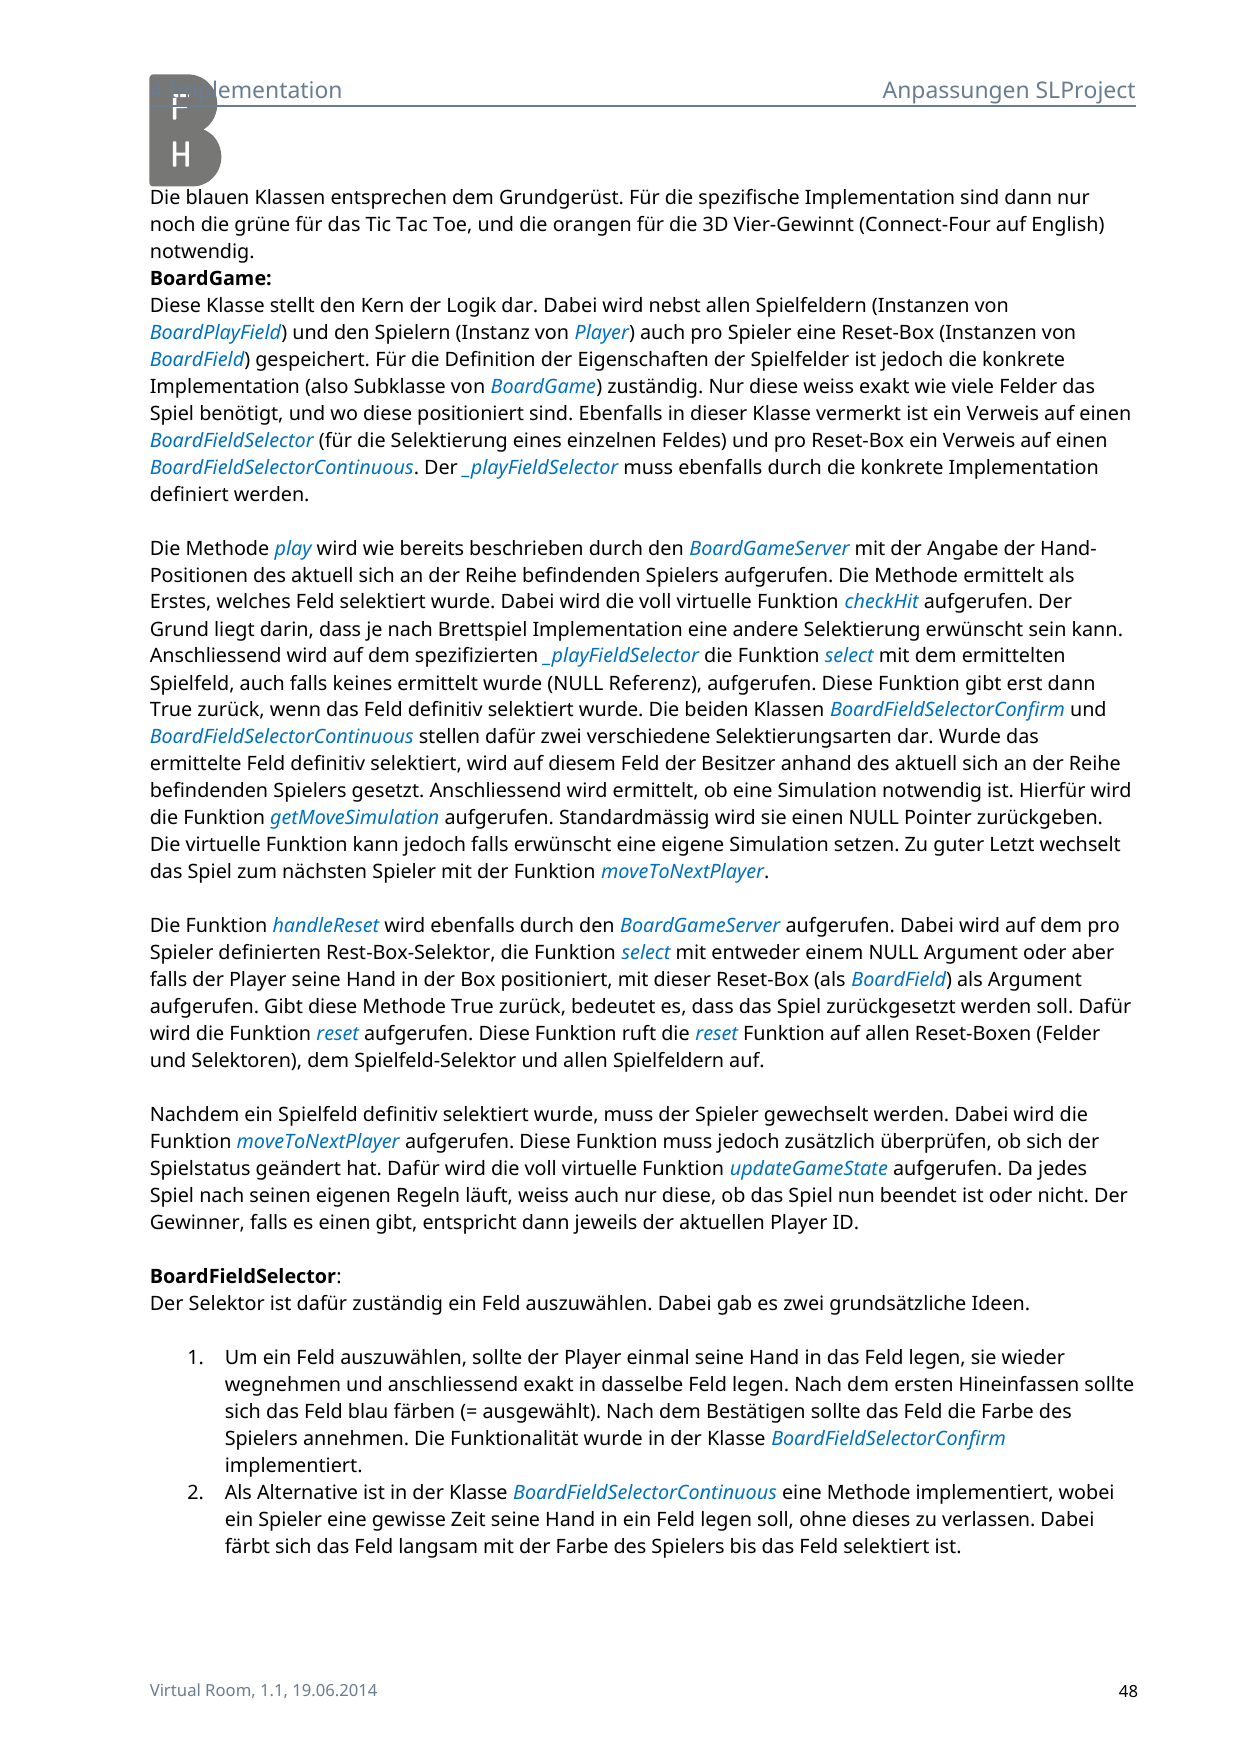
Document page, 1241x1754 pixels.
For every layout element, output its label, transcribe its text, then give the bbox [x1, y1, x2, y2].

text Die Funktion handleReset wird ebenfalls durch den BoardGameServer aufgerufen. Dabei wird auf dem pro Spieler definierten Rest-Box-Selektor, die Funktion select mit entweder einem NULL Argument oder aber falls der Player seine Hand in der Box positioniert, mit dieser Reset-Box (als BoardField) als Argument aufgerufen. Gibt diese Methode True zurück, bedeutet es, dass das Spiel zurückgesetzt werden soll. Dafür wird die Funktion reset aufgerufen. Diese Funktion ruft die reset Funktion auf allen Reset-Boxen (Felder und Selektoren), dem Spielfeld-Selektor und allen Spielfeldern auf. [149, 912, 1136, 1073]
list Als Alternative ist in der Klasse BoardFieldSelectorContinuous eine Methode implementiert, wobei ein Spieler eine gewisse Zeit seine Hand in ein Feld legen soll, ohne dieses zu verlassen. Dabei färbt sich das Feld langsam mit der Farbe des Spielers bis das Feld selektiert ist. [187, 1478, 1136, 1559]
text Die Methode play wird wie bereits beschrieben durch den BoardGameServer mit der Angabe der Hand-Positionen des aktuell sich an der Reihe befindenden Spielers aufgerufen. Die Methode ermittelt als Erstes, welches Feld selektiert wurde. Dabei wird die voll virtuelle Funktion checkHit aufgerufen. Der Grund liegt darin, dass je nach Brettspiel Implementation eine andere Selektierung erwünscht sein kann. Anschliessend wird auf dem spezifizierten _playFieldSelector die Funktion select mit dem ermittelten Spielfeld, auch falls keines ermittelt wurde (NULL Referenz), aufgerufen. Diese Funktion gibt erst dann True zurück, wenn das Feld definitiv selektiert wurde. Die beiden Klassen BoardFieldSelectorConfirm und BoardFieldSelectorContinuous stellen dafür zwei verschiedene Selektierungsarten dar. Wurde das ermittelte Feld definitiv selektiert, wird auf diesem Feld der Besitzer anhand des aktuell sich an der Reihe befindenden Spielers gesetzt. Anschliessend wird ermittelt, ob eine Simulation notwendig ist. Hierfür wird die Funktion getMoveSimulation aufgerufen. Standardmässig wird sie einen NULL Pointer zurückgeben. Die virtuelle Funktion kann jedoch falls erwünscht eine eigene Simulation setzen. Zu guter Letzt wechselt das Spiel zum nächsten Spieler mit der Funktion moveToNextPlayer. [149, 534, 1136, 884]
text Die blauen Klassen entsprechen dem Grundgerüst. Für die spezifische Implementation sind dann nur noch die grüne für das Tic Tac Toe, und die orangen für die 3D Vier-Gewinnt (Connect-Four auf English) notwendig. [149, 183, 1136, 264]
text BoardFieldSelector: [149, 1262, 1136, 1289]
list Um ein Feld auszuwählen, sollte der Player einmal seine Hand in das Feld legen, sie wieder wegnehmen und anschliessend exakt in dasselbe Feld legen. Nach dem ersten Hineinfassen sollte sich das Feld blau färben (= ausgewählt). Nach dem Bestätigen sollte das Feld die Farbe des Spielers annehmen. Die Funktionalität wurde in der Klasse BoardFieldSelectorConfirm implementiert. [187, 1343, 1136, 1478]
text BoardGame: [149, 264, 1136, 291]
text Der Selektor ist dafür zuständig ein Feld auszuwählen. Dabei gab es zwei grundsätzliche Ideen. [149, 1289, 1136, 1316]
text Nachdem ein Spielfeld definitiv selektiert wurde, muss der Spieler gewechselt werden. Dabei wird die Funktion moveToNextPlayer aufgerufen. Diese Funktion muss jedoch zusätzlich überprüfen, ob sich der Spielstatus geändert hat. Dafür wird die voll virtuelle Funktion updateGameState aufgerufen. Da jedes Spiel nach seinen eigenen Regeln läuft, weiss auch nur diese, ob das Spiel nun beendet ist oder nicht. Der Gewinner, falls es einen gibt, entspricht dann jeweils der aktuellen Player ID. [149, 1100, 1136, 1235]
text Diese Klasse stellt den Kern der Logik dar. Dabei wird nebst allen Spielfeldern (Instanzen von BoardPlayField) und den Spielern (Instanz von Player) auch pro Spieler eine Reset-Box (Instanzen von BoardField) gespeichert. Für die Definition der Eigenschaften der Spielfelder ist jedoch die konkrete Implementation (also Subklasse von BoardGame) zuständig. Nur diese weiss exakt wie viele Felder das Spiel benötigt, und wo diese positioniert sind. Ebenfalls in dieser Klasse vermerkt ist ein Verweis auf einen BoardFieldSelector (für die Selektierung eines einzelnen Feldes) und pro Reset-Box ein Verweis auf einen BoardFieldSelectorContinuous. Der _playFieldSelector muss ebenfalls durch die konkrete Implementation definiert werden. [149, 291, 1136, 507]
